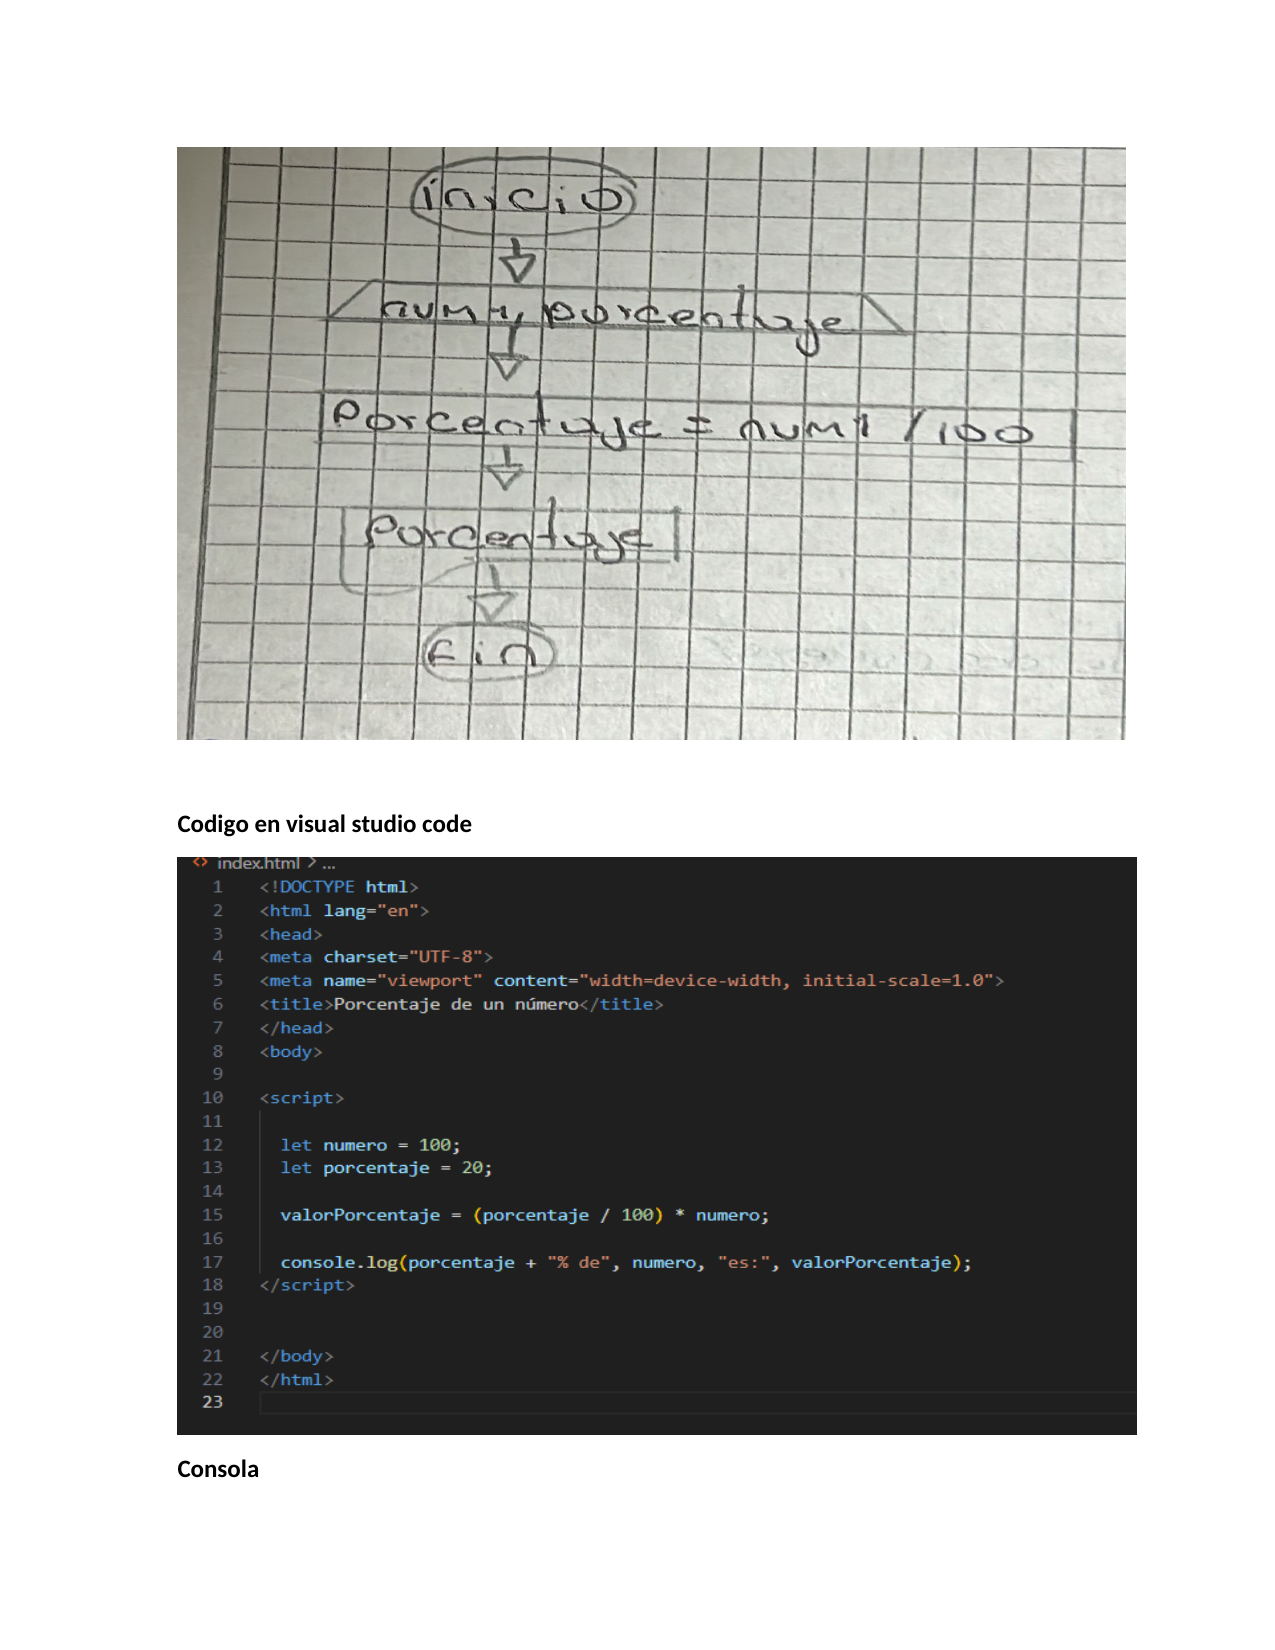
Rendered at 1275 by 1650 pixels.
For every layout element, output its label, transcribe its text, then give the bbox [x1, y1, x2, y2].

text Codigo en visual studio code [177, 808, 1098, 839]
picture [177, 147, 1126, 740]
picture [177, 857, 1137, 1435]
text Consola [177, 1453, 1098, 1484]
